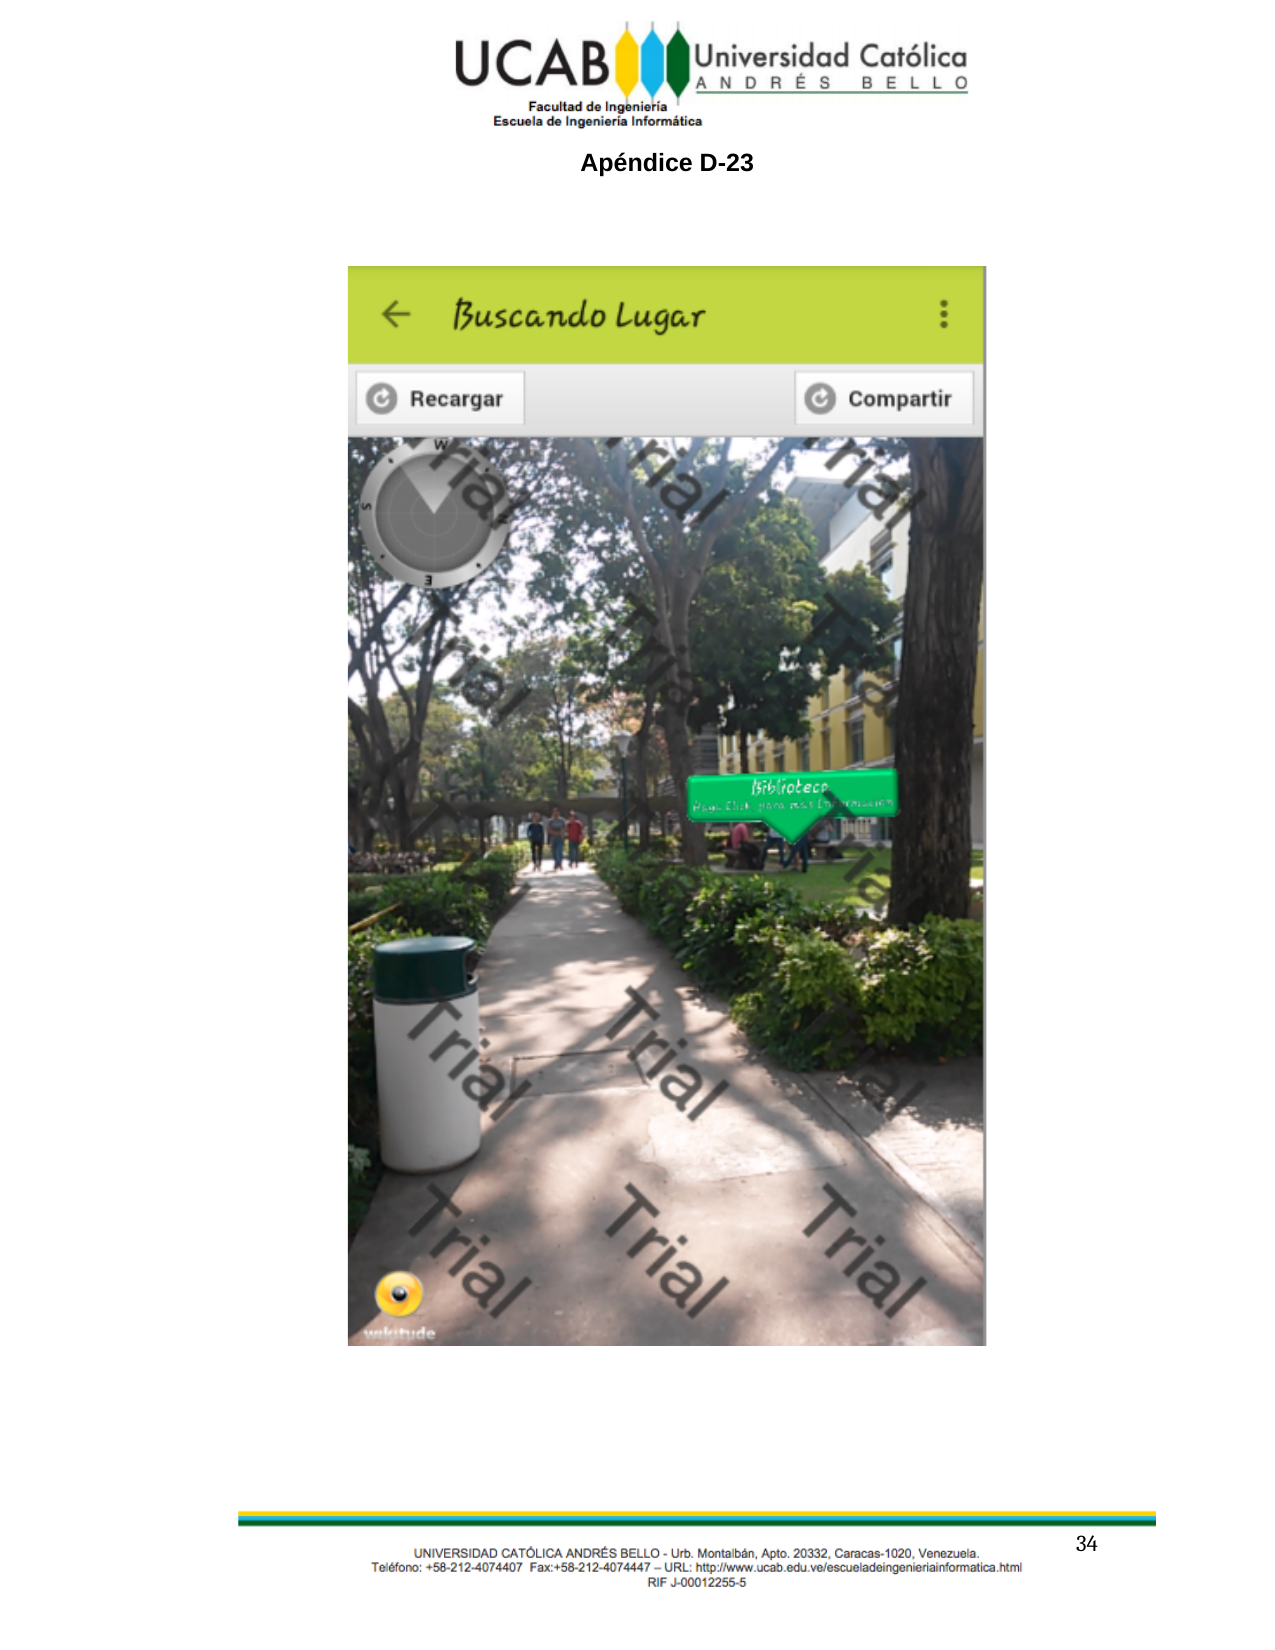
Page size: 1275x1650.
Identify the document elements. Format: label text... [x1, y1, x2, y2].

picture [347, 266, 987, 1346]
picture [414, 0, 1033, 144]
subtitle Apéndice D-23 [236, 148, 1098, 176]
picture [236, 1508, 1156, 1595]
